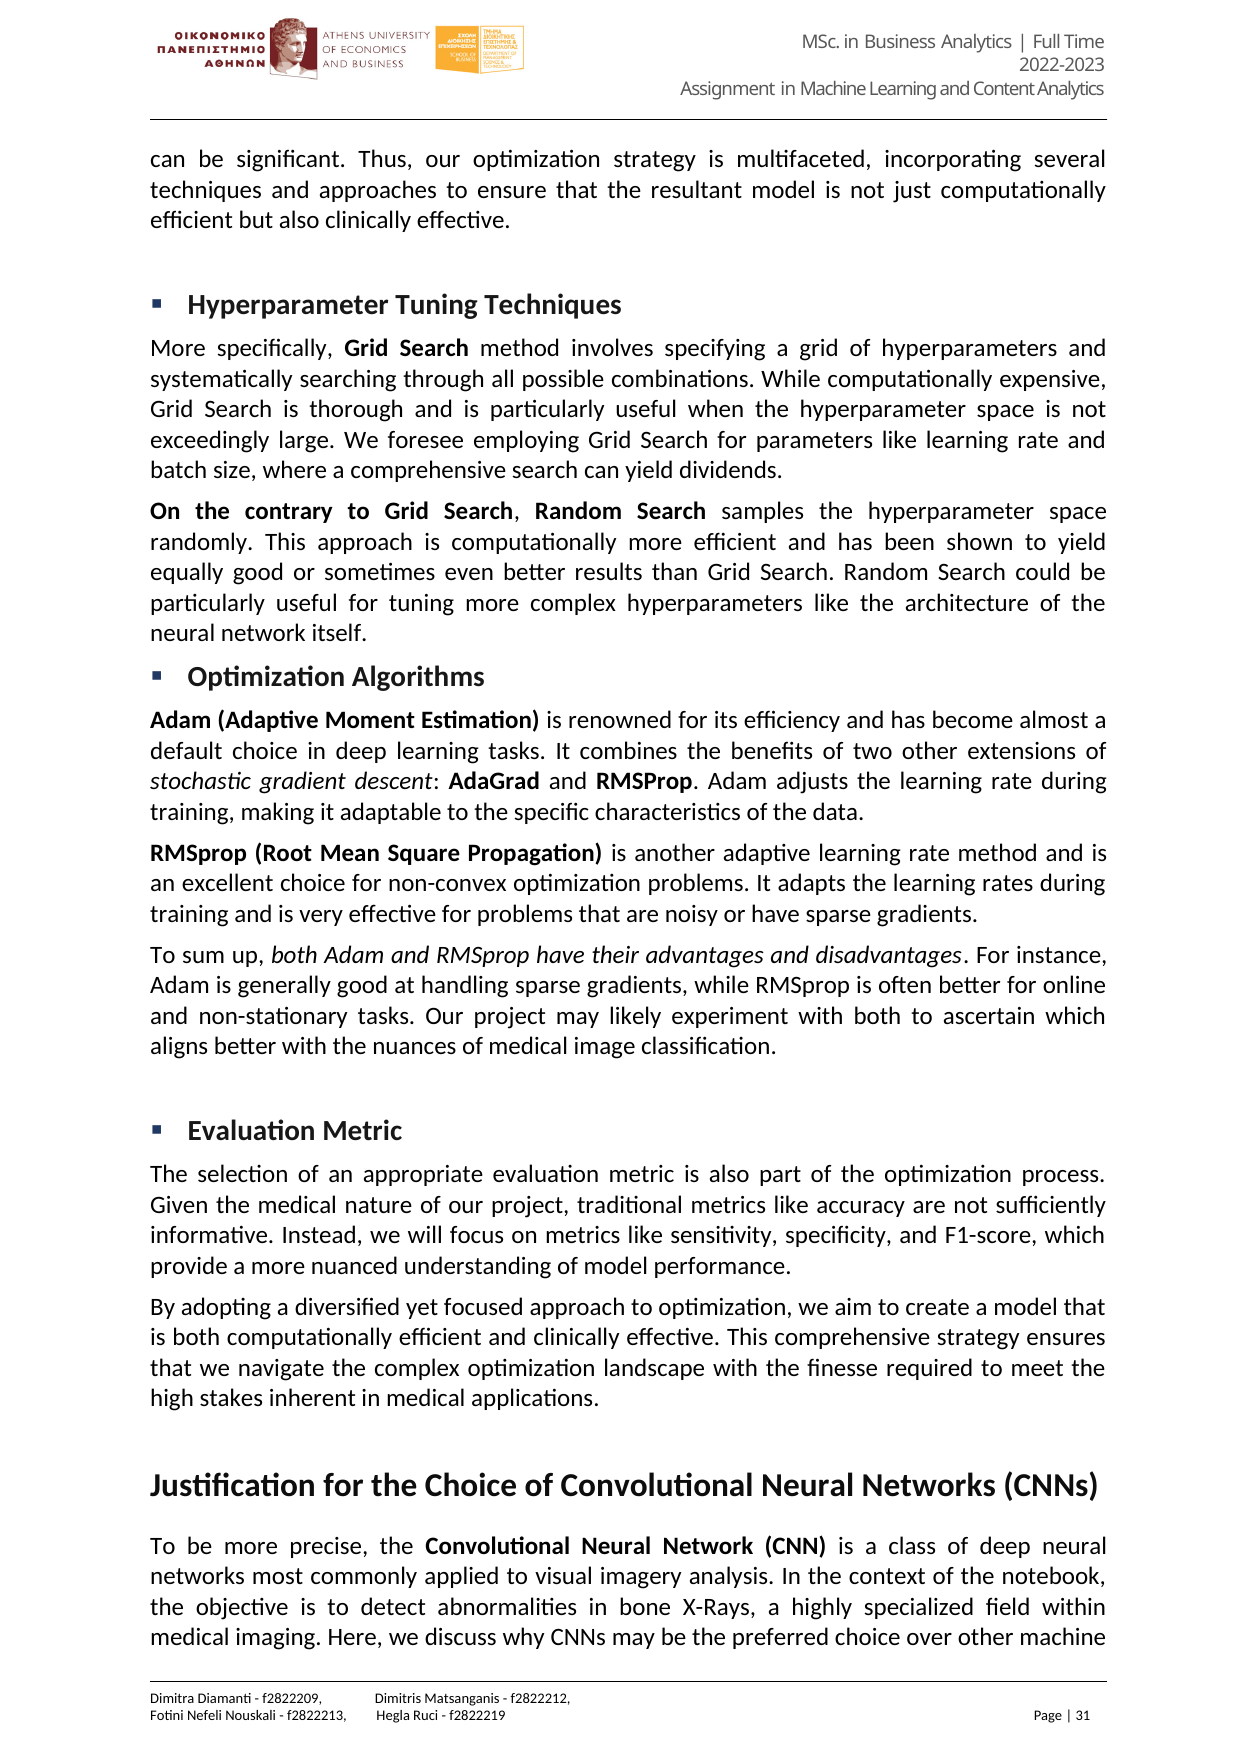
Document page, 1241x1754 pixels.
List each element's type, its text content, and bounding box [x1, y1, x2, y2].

text More specifically, Grid Search method involves specifying a grid of hyperparameters and systematically searching through all possible combinations. While computationally expensive, Grid Search is thorough and is particularly useful when the hyperparameter space is not exceedingly large. We foresee employing Grid Search for parameters like learning rate and batch size, where a comprehensive search can yield dividends. [150, 332, 1107, 485]
subtitle Optimization Algorithms [150, 658, 1107, 694]
text The selection of an appropriate evaluation metric is also part of the optimization process. Given the medical nature of our project, traditional metrics like accuracy are not sufficiently informative. Instead, we will focus on metrics like sensitivity, specificity, and F1-score, which provide a more nuanced understanding of model performance. [150, 1158, 1107, 1280]
subtitle Evaluation Metric [150, 1112, 1107, 1148]
subtitle Hyperparameter Tuning Techniques [150, 286, 1107, 322]
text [150, 143, 1107, 235]
picture [151, 17, 526, 82]
text RMSprop (Root Mean Square Propagation) is another adaptive learning rate method and is an excellent choice for non-convex optimization problems. It adapts the learning rates during training and is very effective for problems that are noisy or have sparse gradients. [150, 837, 1107, 928]
text On the contrary to Grid Search, Random Search samples the hyperparameter space randomly. This approach is computationally more efficient and has been shown to yield equally good or sometimes even better results than Grid Search. Random Search could be particularly useful for tuning more complex hyperparameters like the architecture of the neural network itself. [150, 495, 1107, 648]
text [150, 1530, 1107, 1652]
subtitle Justification for the Choice of Convolutional Neural Networks (CNNs) [150, 1464, 1107, 1505]
text Adam (Adaptive Moment Estimation) is renowned for its efficiency and has become almost a default choice in deep learning tasks. It combines the benefits of two other extensions of stochastic gradient descent: AdaGrad and RMSProp. Adam adjusts the learning rate during training, making it adaptable to the specific characteristics of the data. [150, 704, 1107, 826]
text By adopting a diversified yet focused approach to optimization, we aim to create a model that is both computationally efficient and clinically effective. This comprehensive strategy ensures that we navigate the complex optimization landscape with the finesse required to meet the high stakes inherent in medical applications. [150, 1291, 1107, 1413]
text To sum up, both Adam and RMSprop have their advantages and disadvantages. For instance, Adam is generally good at handling sparse gradients, while RMSprop is often better for online and non-stationary tasks. Our project may likely experiment with both to ascertain which aligns better with the nuances of medical image classification. [150, 939, 1107, 1061]
